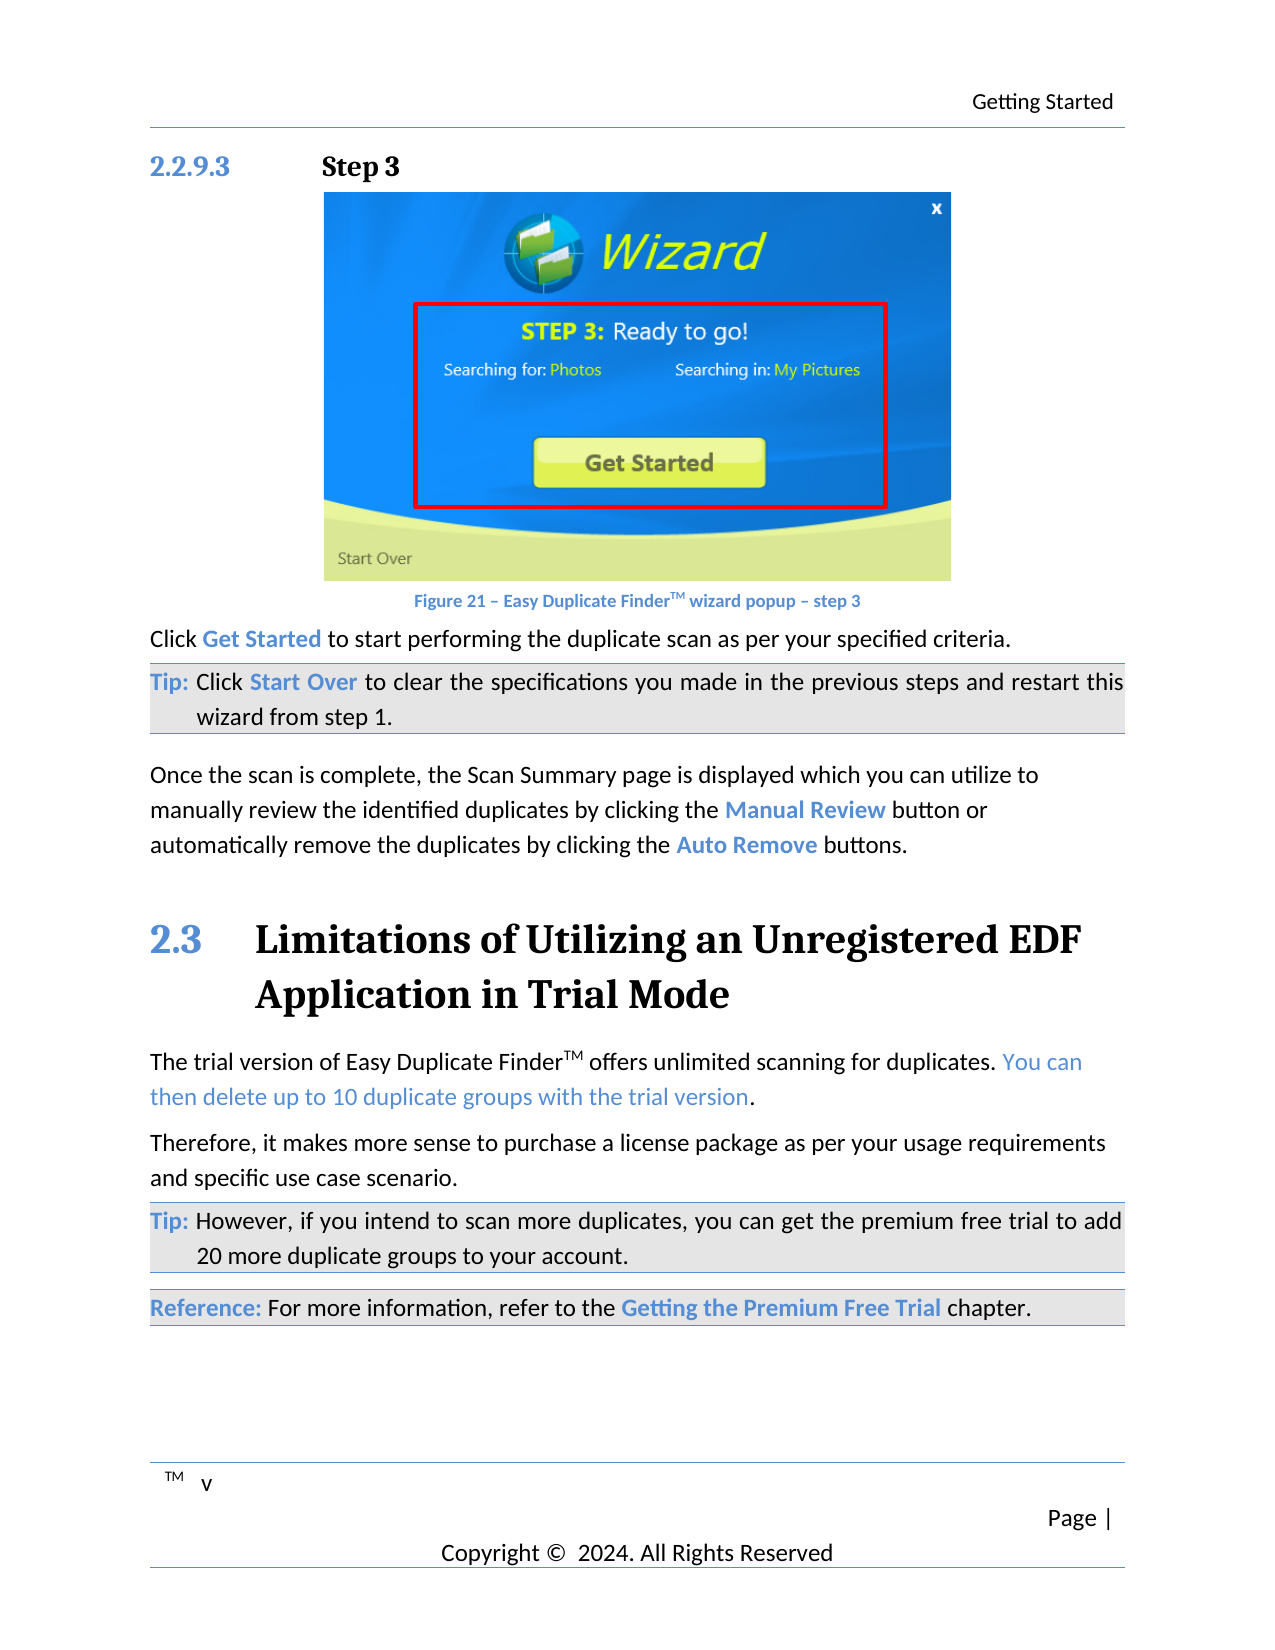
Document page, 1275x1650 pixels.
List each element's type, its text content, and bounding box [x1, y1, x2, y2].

text Tip: However, if you intend to scan more duplicates, you can get the premium free trial to add 20 more duplicate groups to your account. [150, 1203, 1125, 1272]
text Reference: For more information, refer to the Getting the Premium Free Trial chapter. [150, 1290, 1125, 1325]
subtitle Step 3 [150, 150, 1125, 183]
text The trial version of Easy Duplicate FinderTM offers unlimited scanning for duplicates. You can then delete up to 10 duplicate groups with the trial version. [150, 1046, 1125, 1112]
picture [323, 192, 952, 581]
text Figure 21 – Easy Duplicate FinderTM wizard popup – step 3 [150, 589, 1125, 612]
text Once the scan is complete, the Scan Summary page is displayed which you can utilize to manually review the identified duplicates by clicking the Manual Review button or automatically remove the duplicates by clicking the Auto Remove buttons. [150, 760, 1125, 860]
text Tip: Click Start Over to clear the specifications you made in the previous steps and restart this wizard from step 1. [150, 664, 1125, 733]
subtitle Limitations of Utilizing an Unregistered EDF Application in Trial Mode [150, 916, 1125, 1019]
text Click Get Started to start performing the duplicate scan as per your specified criteria. [150, 623, 1125, 654]
text Therefore, it makes more sense to purchase a license package as per your usage requirements and specific use case scenario. [150, 1127, 1125, 1193]
